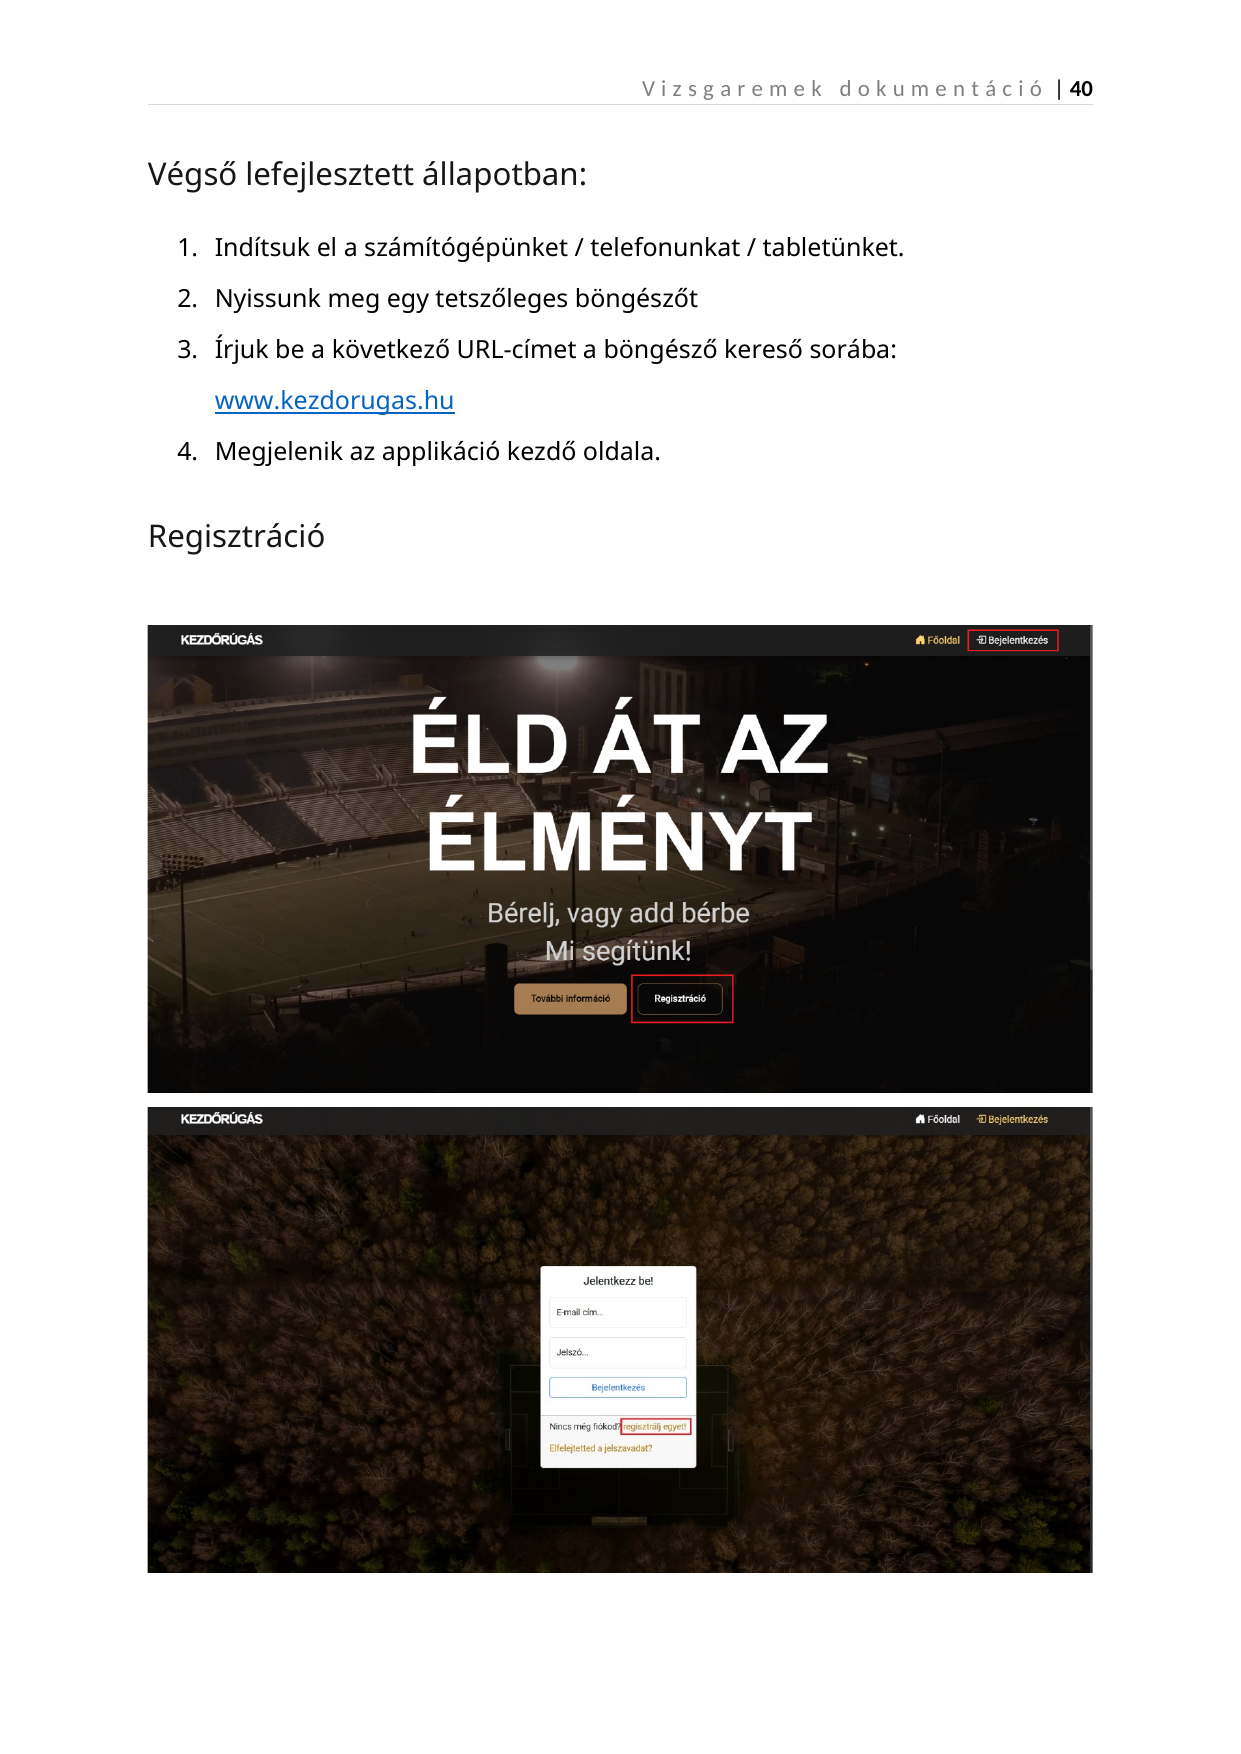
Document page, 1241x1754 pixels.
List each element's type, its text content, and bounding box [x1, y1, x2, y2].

picture [147, 1107, 1093, 1573]
list Indítsuk el a számítógépünket / telefonunkat / tabletünket. [177, 230, 1093, 264]
list Megjelenik az applikáció kezdő oldala. [177, 434, 1093, 468]
subtitle Regisztráció [148, 514, 1093, 557]
list Írjuk be a következő URL-címet a böngésző kereső sorába: www.kezdorugas.hu [177, 332, 1093, 417]
subtitle Végső lefejlesztett állapotban: [148, 152, 1093, 194]
picture [147, 625, 1093, 1093]
list Nyissunk meg egy tetszőleges böngészőt [177, 281, 1093, 315]
